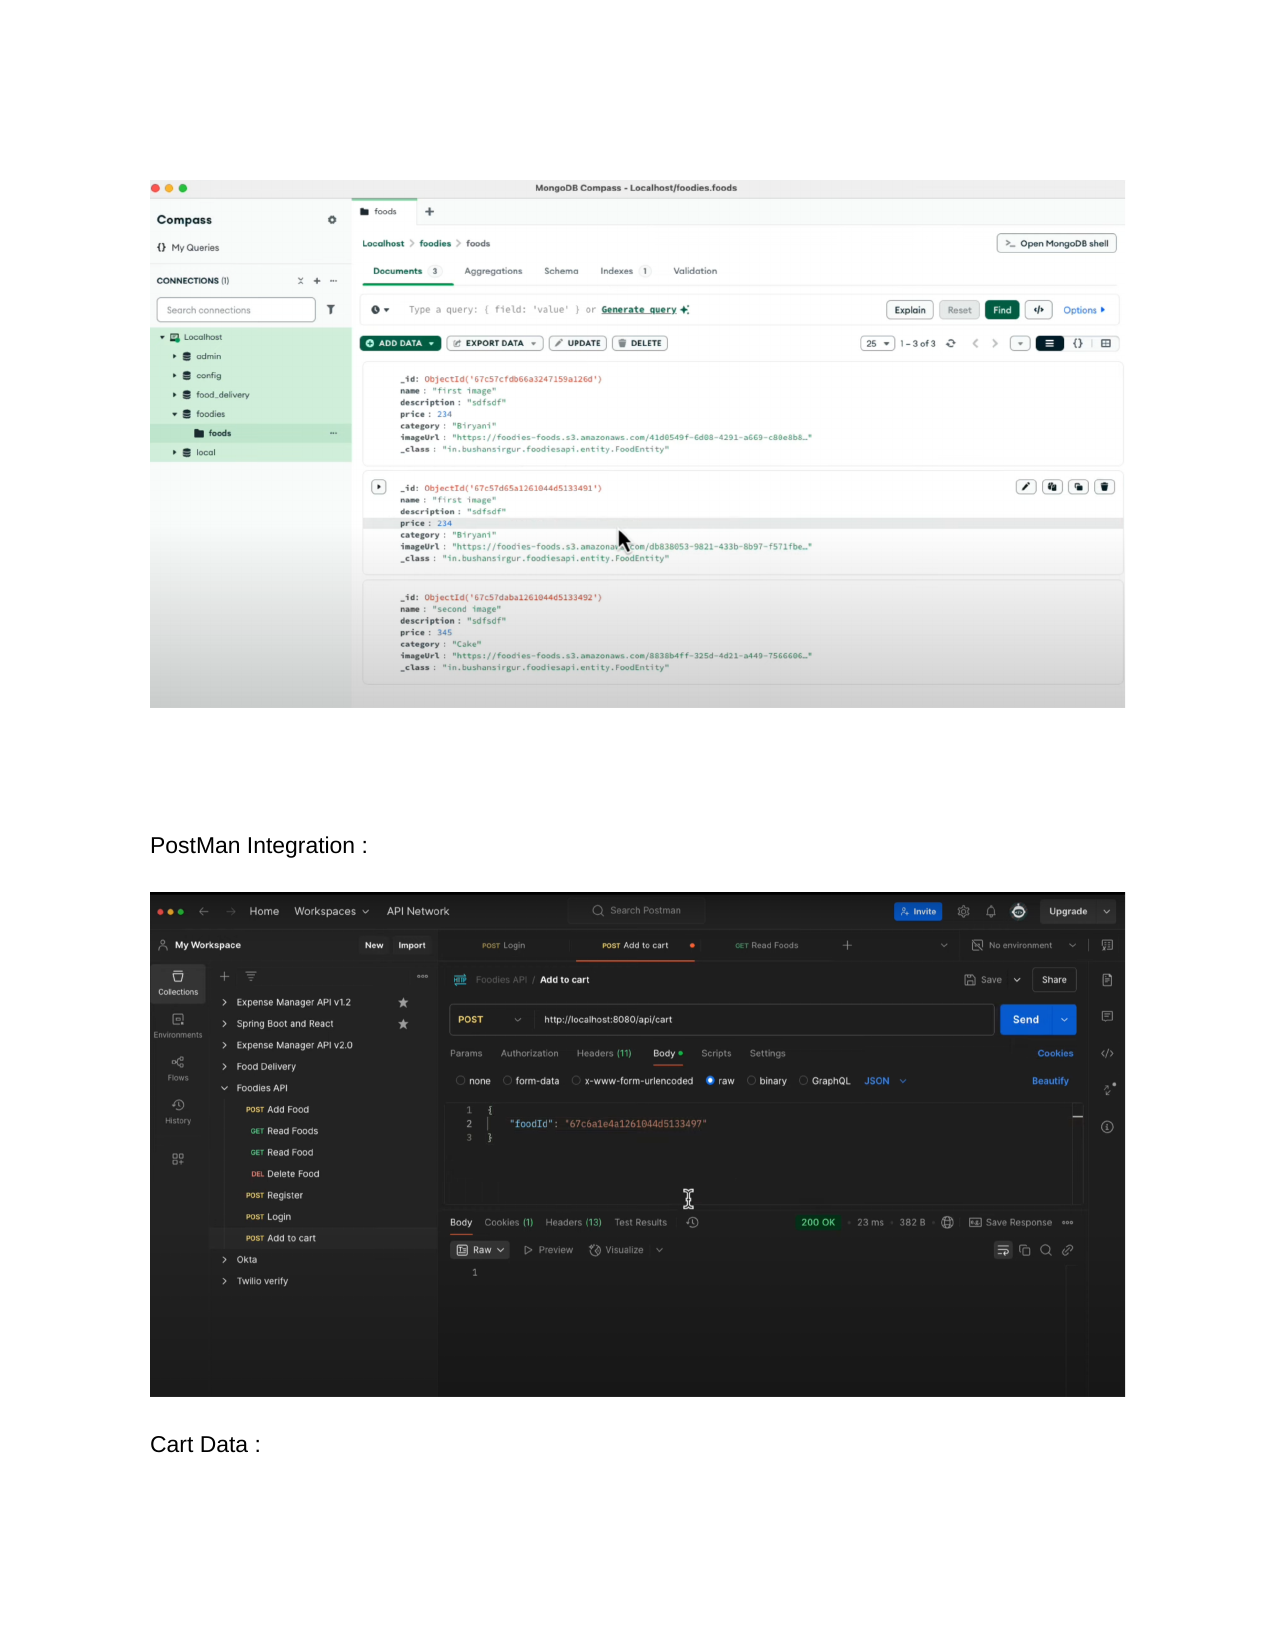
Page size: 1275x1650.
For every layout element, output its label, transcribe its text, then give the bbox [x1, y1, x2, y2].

picture [150, 180, 1125, 708]
text Cart Data : [150, 1431, 1125, 1457]
picture [150, 892, 1125, 1397]
text PostMan Integration : [150, 832, 1125, 858]
